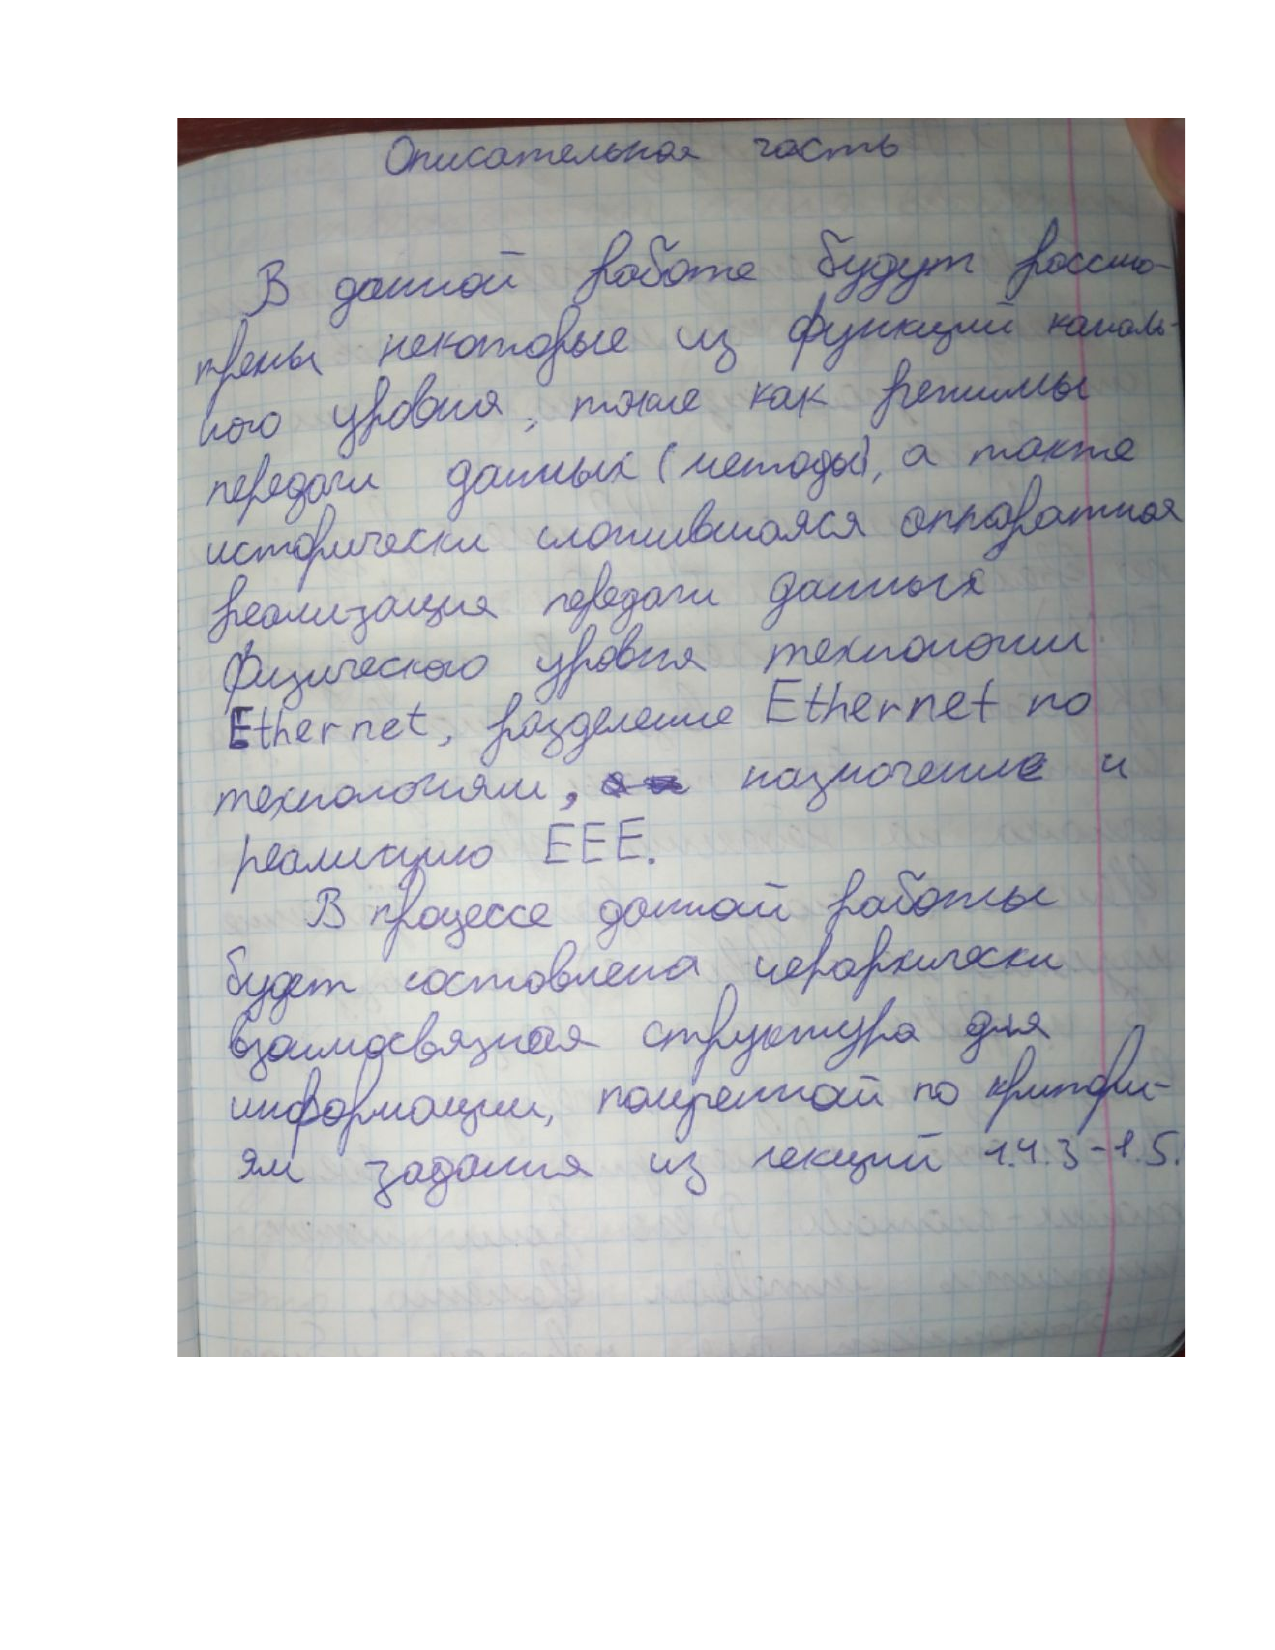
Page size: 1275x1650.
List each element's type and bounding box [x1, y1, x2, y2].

picture [177, 118, 1186, 1357]
